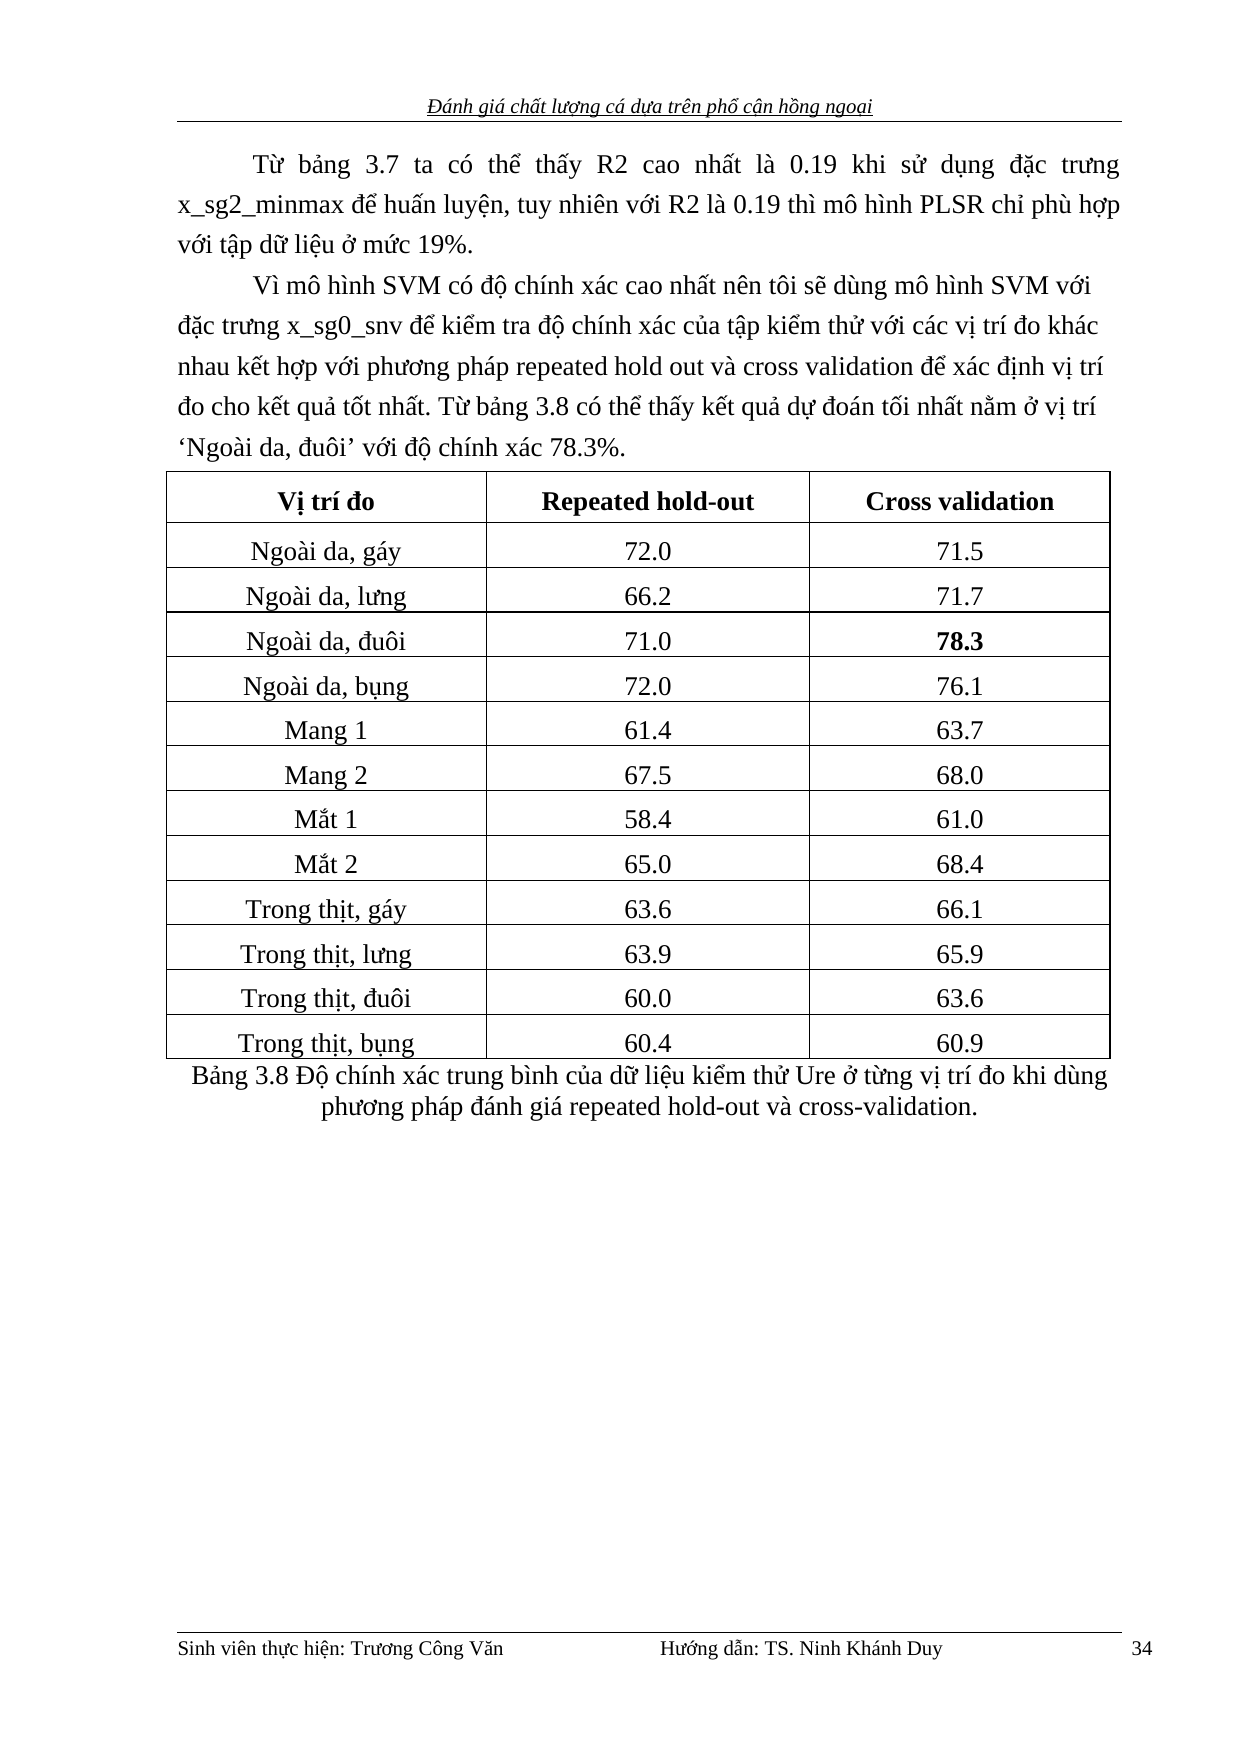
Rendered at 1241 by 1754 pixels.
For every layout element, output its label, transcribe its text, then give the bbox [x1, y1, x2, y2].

text Bảng 3.8 Độ chính xác trung bình của dữ liệu kiểm thử Ure ở từng vị trí đo khi dùng phương pháp đánh giá repeated hold-out và cross-validation. [177, 1059, 1122, 1122]
table_cell Trong thịt, đuôi [167, 970, 486, 1013]
table_cell 72.0 [487, 657, 809, 701]
table_cell Trong thịt, lưng [167, 925, 486, 969]
table_cell 68.4 [810, 836, 1109, 879]
table_cell 71.5 [810, 523, 1109, 567]
table_cell Ngoài da, đuôi [167, 613, 486, 656]
table_cell Mắt 2 [167, 836, 486, 879]
table_cell 67.5 [487, 746, 809, 790]
table_cell 60.9 [810, 1015, 1109, 1058]
table_cell 71.0 [487, 613, 809, 656]
table_cell 66.1 [810, 881, 1109, 924]
table_header Cross validation [810, 472, 1109, 522]
table_cell 60.0 [487, 970, 809, 1013]
table_cell 65.0 [487, 836, 809, 879]
table_header Vị trí đo [167, 472, 486, 522]
table_cell 78.3 [810, 613, 1109, 656]
table_cell 63.9 [487, 925, 809, 969]
table_cell 61.4 [487, 702, 809, 745]
table_cell Trong thịt, gáy [167, 881, 486, 924]
table_cell 65.9 [810, 925, 1109, 969]
table_cell 72.0 [487, 523, 809, 567]
table_cell 76.1 [810, 657, 1109, 701]
table_cell 66.2 [487, 568, 809, 611]
table_cell 63.6 [487, 881, 809, 924]
table_cell Ngoài da, lưng [167, 568, 486, 611]
table_cell Trong thịt, bụng [167, 1015, 486, 1058]
table_cell 60.4 [487, 1015, 809, 1058]
table_cell 61.0 [810, 791, 1109, 835]
table_cell 68.0 [810, 746, 1109, 790]
table_cell Mắt 1 [167, 791, 486, 835]
table_cell 58.4 [487, 791, 809, 835]
table_header Repeated hold-out [487, 472, 809, 522]
table_cell Ngoài da, gáy [167, 523, 486, 567]
table_cell Ngoài da, bụng [167, 657, 486, 701]
table_cell Mang 2 [167, 746, 486, 790]
table_cell 63.6 [810, 970, 1109, 1013]
table_cell 71.7 [810, 568, 1109, 611]
text Vì mô hình SVM có độ chính xác cao nhất nên tôi sẽ dùng mô hình SVM với đặc trưng x_sg0_snv để kiểm tra độ chính xác của tập kiểm thử với các vị trí đo khác nhau kết hợp với phương pháp repeated hold out và cross validation để xác định vị trí đo cho kết quả tốt nhất. Từ bảng 3.8 có thể thấy kết quả dự đoán tối nhất nằm ở vị trí ‘Ngoài da, đuôi’ với độ chính xác 78.3%. [177, 269, 1122, 462]
table_cell 63.7 [810, 702, 1109, 745]
text Từ bảng 3.7 ta có thể thấy R2 cao nhất là 0.19 khi sử dụng đặc trưng x_sg2_minmax để huấn luyện, tuy nhiên với R2 là 0.19 thì mô hình PLSR chỉ phù hợp với tập dữ liệu ở mức 19%. [177, 148, 1122, 260]
table_cell Mang 1 [167, 702, 486, 745]
